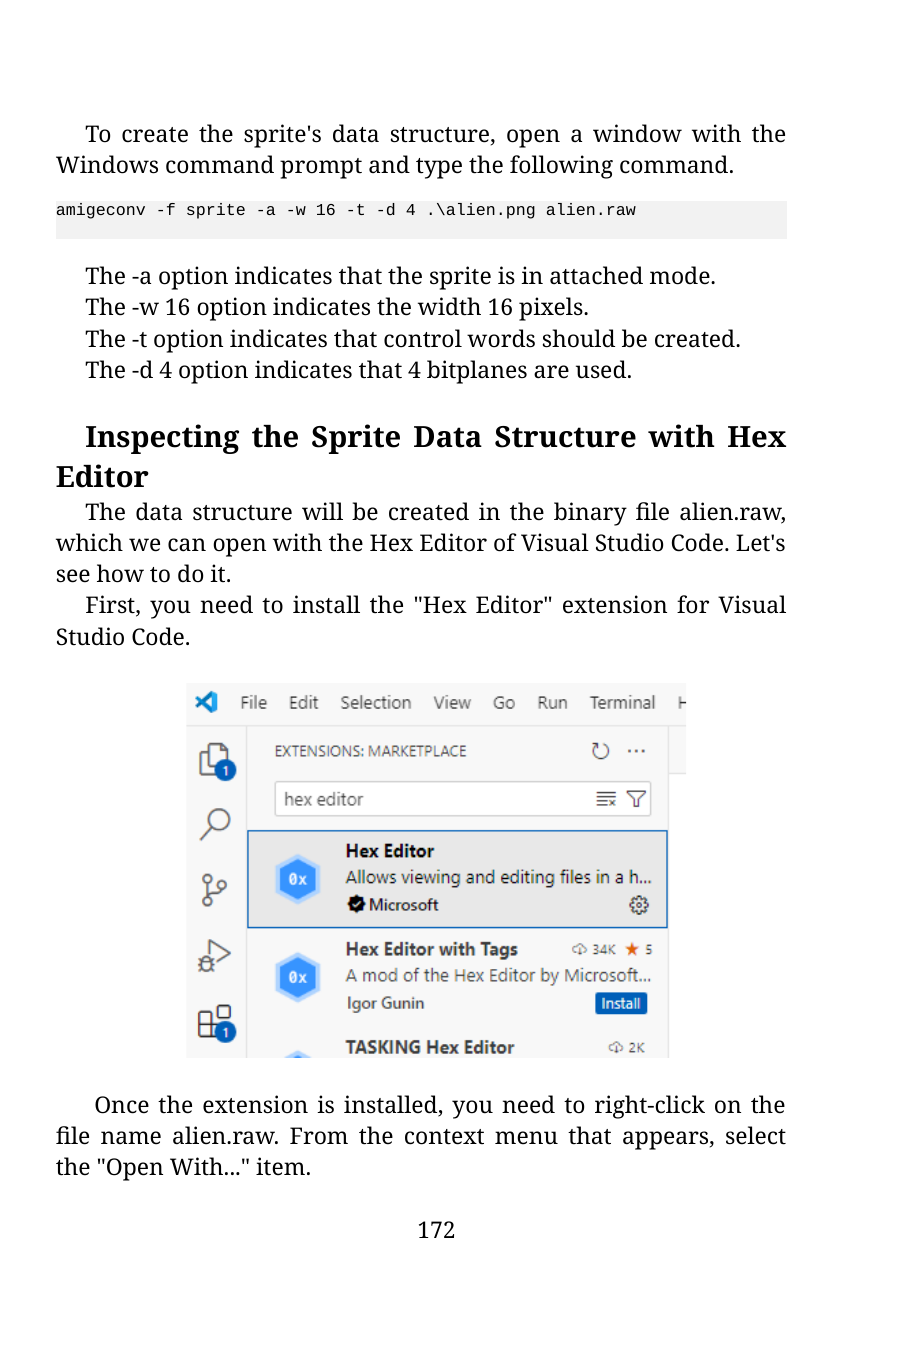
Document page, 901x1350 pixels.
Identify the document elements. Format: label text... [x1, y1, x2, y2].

text amigeconv -f sprite -a -w 16 -t -d 4 .\alien.png alien.raw [56, 201, 787, 220]
text The -a option indicates that the sprite is in attached mode. [56, 260, 787, 291]
picture [186, 683, 687, 1058]
text To create the sprite's data structure, open a window with the Windows command prompt and type the following command. [56, 118, 787, 181]
text The -d 4 option indicates that 4 bitplanes are used. [56, 354, 787, 385]
text The -t option indicates that control words should be created. [56, 322, 787, 354]
text The -w 16 option indicates the width 16 pixels. [56, 291, 787, 322]
text First, you need to install the "Hex Editor" extension for Visual Studio Code. [56, 589, 787, 652]
text The data structure will be created in the binary file alien.raw, which we can open with the Hex Editor of Visual Studio Code. Let's see how to do it. [56, 496, 787, 589]
text Once the extension is installed, you need to right-click on the file name alien.raw. From the context menu that appears, select the "Open With..." item. [56, 1089, 787, 1182]
subtitle Inspecting the Sprite Data Structure with Hex Editor [56, 416, 787, 496]
